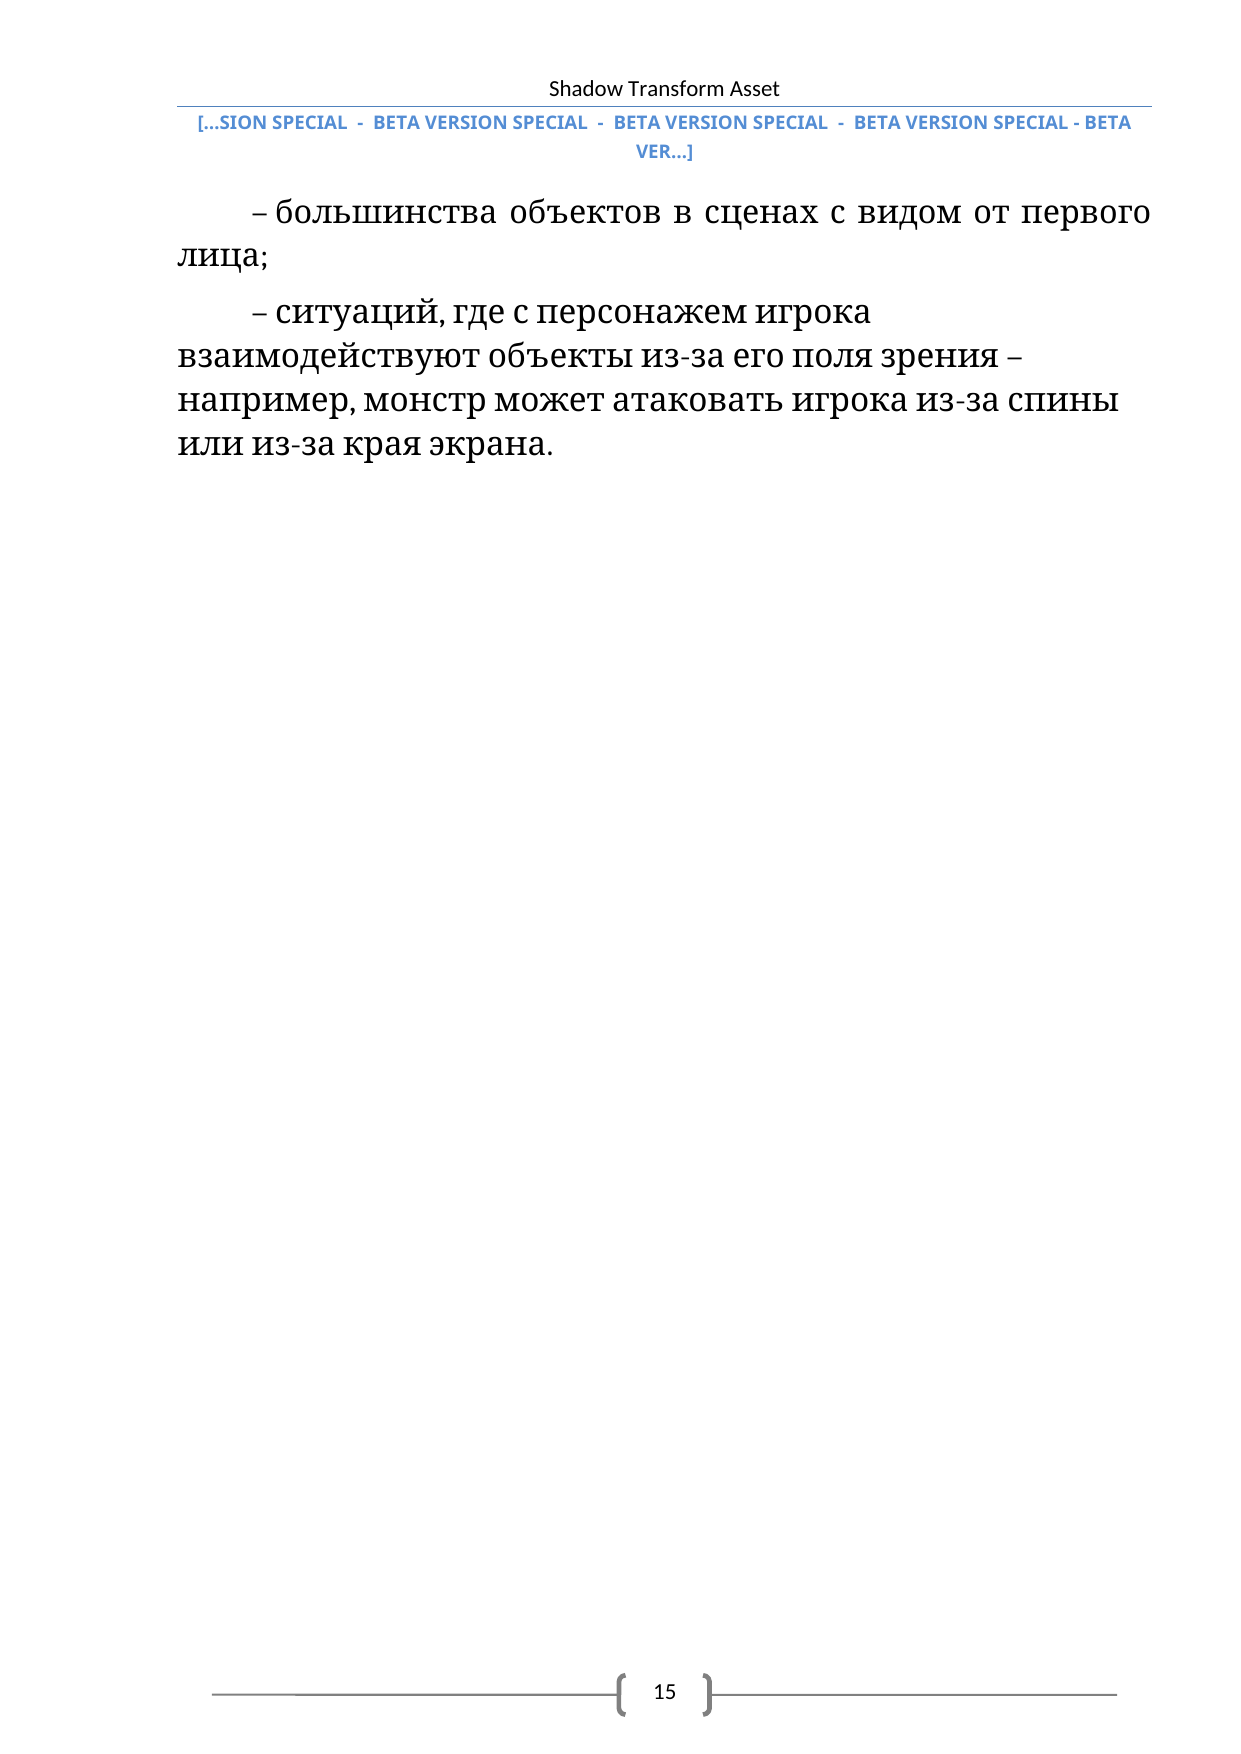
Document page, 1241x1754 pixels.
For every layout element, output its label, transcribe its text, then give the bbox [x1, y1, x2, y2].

text – ситуаций, где с персонажем игрока взаимодействуют объекты из-за его поля зрения – например, монстр может атаковать игрока из-за спины или из-за края экрана. [177, 293, 1152, 463]
text – большинства объектов в сценах с видом от первого лица; [177, 194, 1152, 275]
